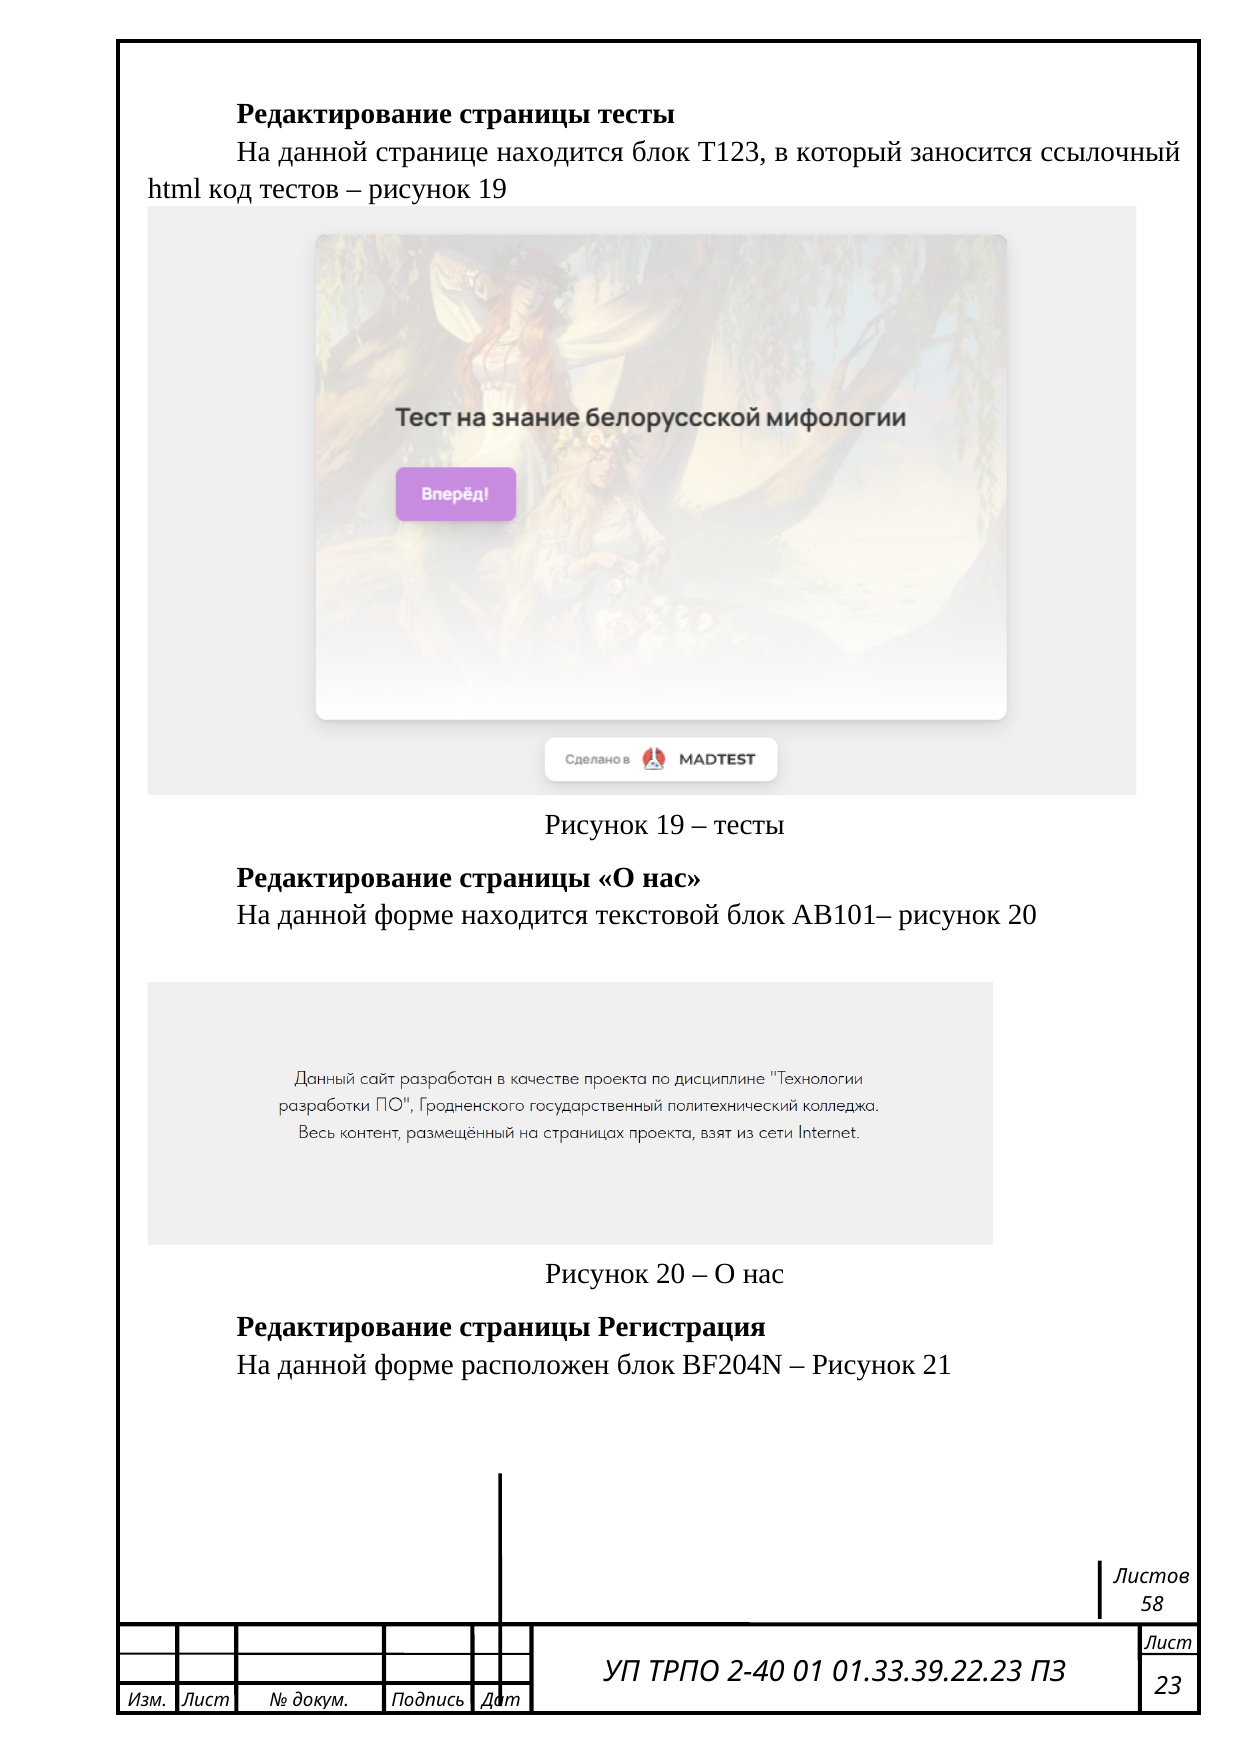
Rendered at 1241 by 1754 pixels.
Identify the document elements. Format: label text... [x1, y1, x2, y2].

text Рисунок 19 – тесты [148, 807, 1181, 840]
picture [147, 982, 994, 1245]
text Редактирование страницы «О нас» [148, 857, 1181, 895]
text На данной форме расположен блок BF204N – Рисунок 21 [148, 1344, 1181, 1382]
picture [147, 206, 1137, 795]
text Редактирование страницы Регистрация [148, 1307, 1181, 1344]
text Редактирование страницы тесты [148, 94, 1181, 131]
text На данной странице находится блок T123, в который заносится ссылочный html код тестов – рисунок 19 [148, 131, 1181, 206]
text Рисунок 20 – О нас [148, 1256, 1181, 1290]
text На данной форме находится текстовой блок AB101– рисунок 20 [148, 895, 1181, 932]
